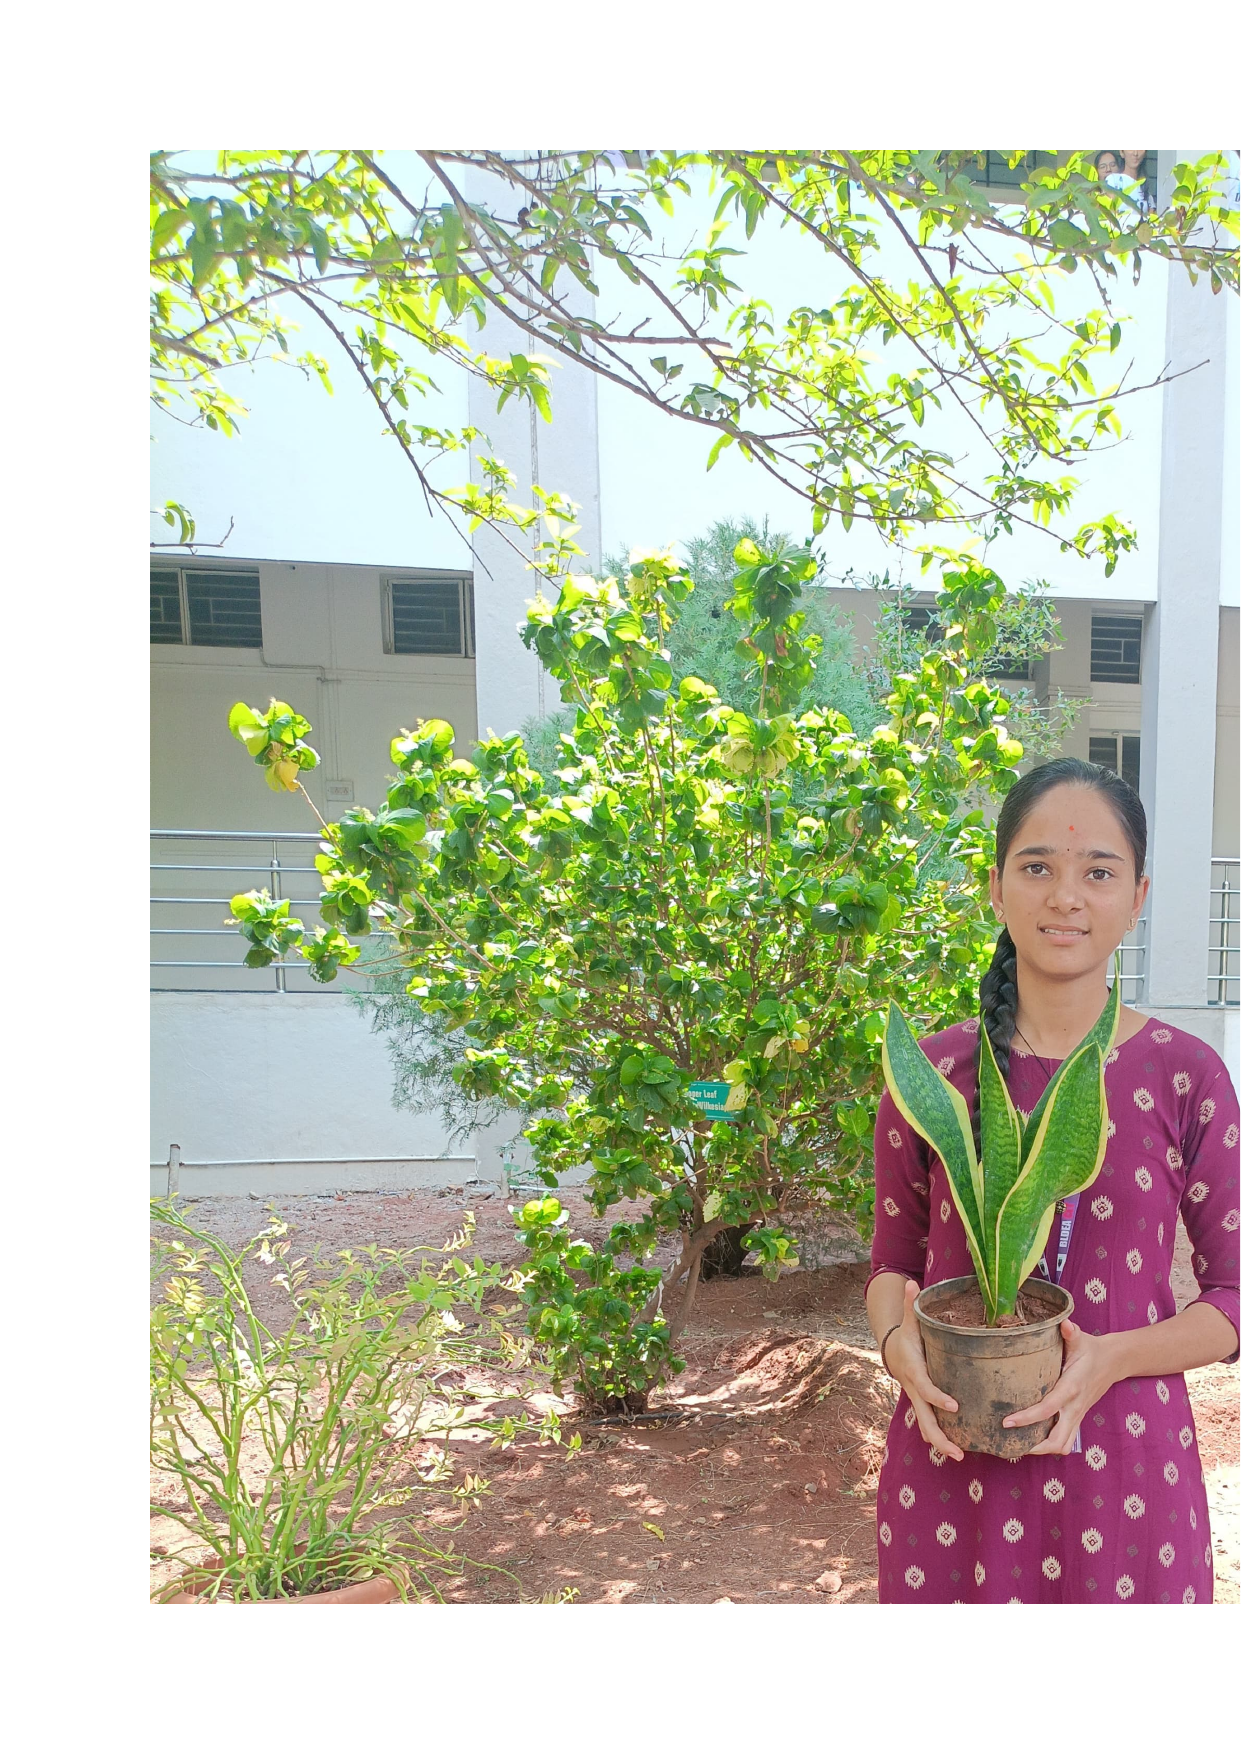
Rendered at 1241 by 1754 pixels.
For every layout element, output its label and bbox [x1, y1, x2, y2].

picture [150, 150, 1241, 1604]
